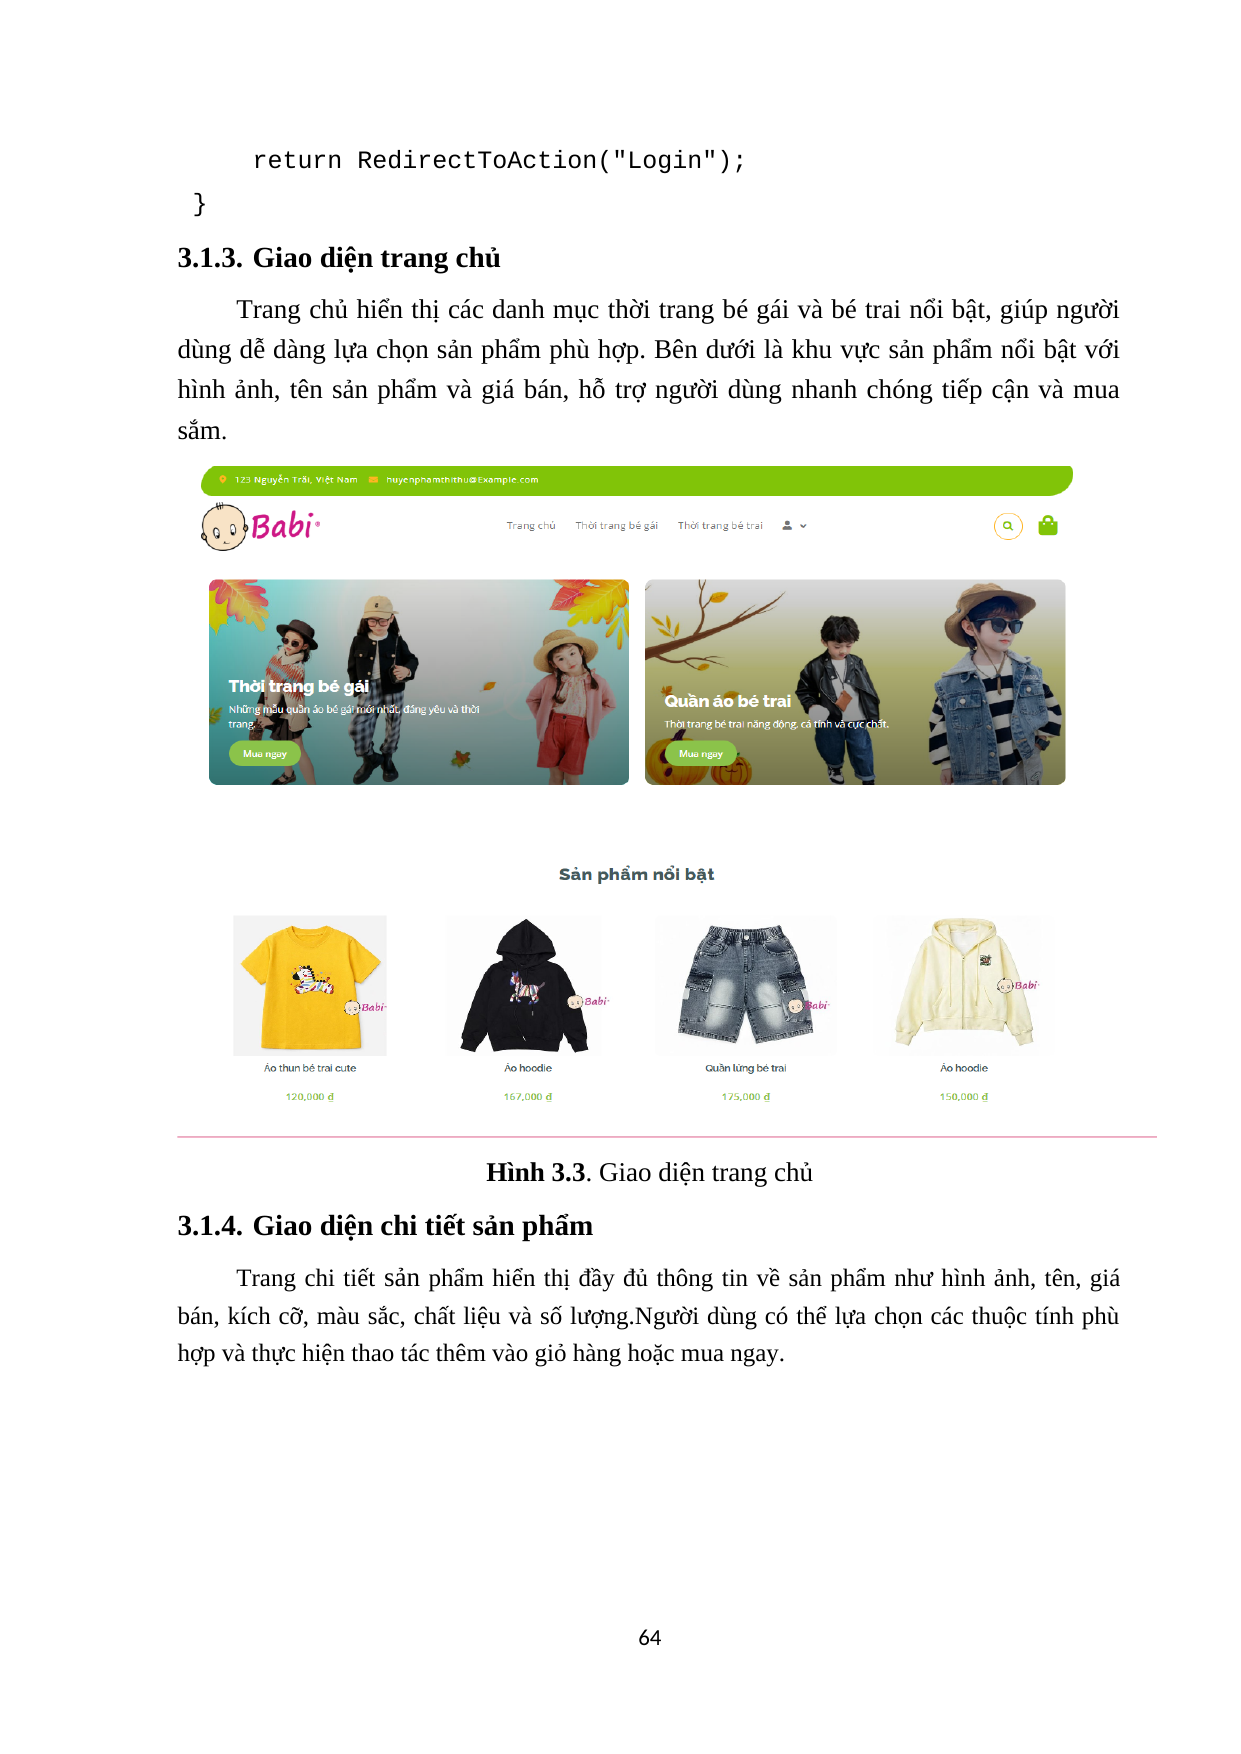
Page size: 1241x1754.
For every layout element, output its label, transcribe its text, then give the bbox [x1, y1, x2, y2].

text Trang chi tiết sản phẩm hiển thị đầy đủ thông tin về sản phẩm như hình ảnh, tên, giá bán, kích cỡ, màu sắc, chất liệu và số lượng.Người dùng có thể lựa chọn các thuộc tính phù hợp và thực hiện thao tác thêm vào giỏ hàng hoặc mua ngay. [177, 1261, 1122, 1367]
text Trang chủ hiển thị các danh mục thời trang bé gái và bé trai nổi bật, giúp người dùng dễ dàng lựa chọn sản phẩm phù hợp. Bên dưới là khu vực sản phẩm nổi bật với hình ảnh, tên sản phẩm và giá bán, hỗ trợ người dùng nhanh chóng tiếp cận và mua sắm. [177, 293, 1122, 445]
text return RedirectToAction("Login"); [177, 148, 1122, 176]
list Giao diện trang chủ [177, 240, 1122, 273]
text Hình 3.3. Giao diện trang chủ [177, 1157, 1122, 1188]
picture [177, 466, 1157, 1138]
text } [177, 191, 1122, 219]
list Giao diện chi tiết sản phẩm [177, 1208, 1122, 1242]
